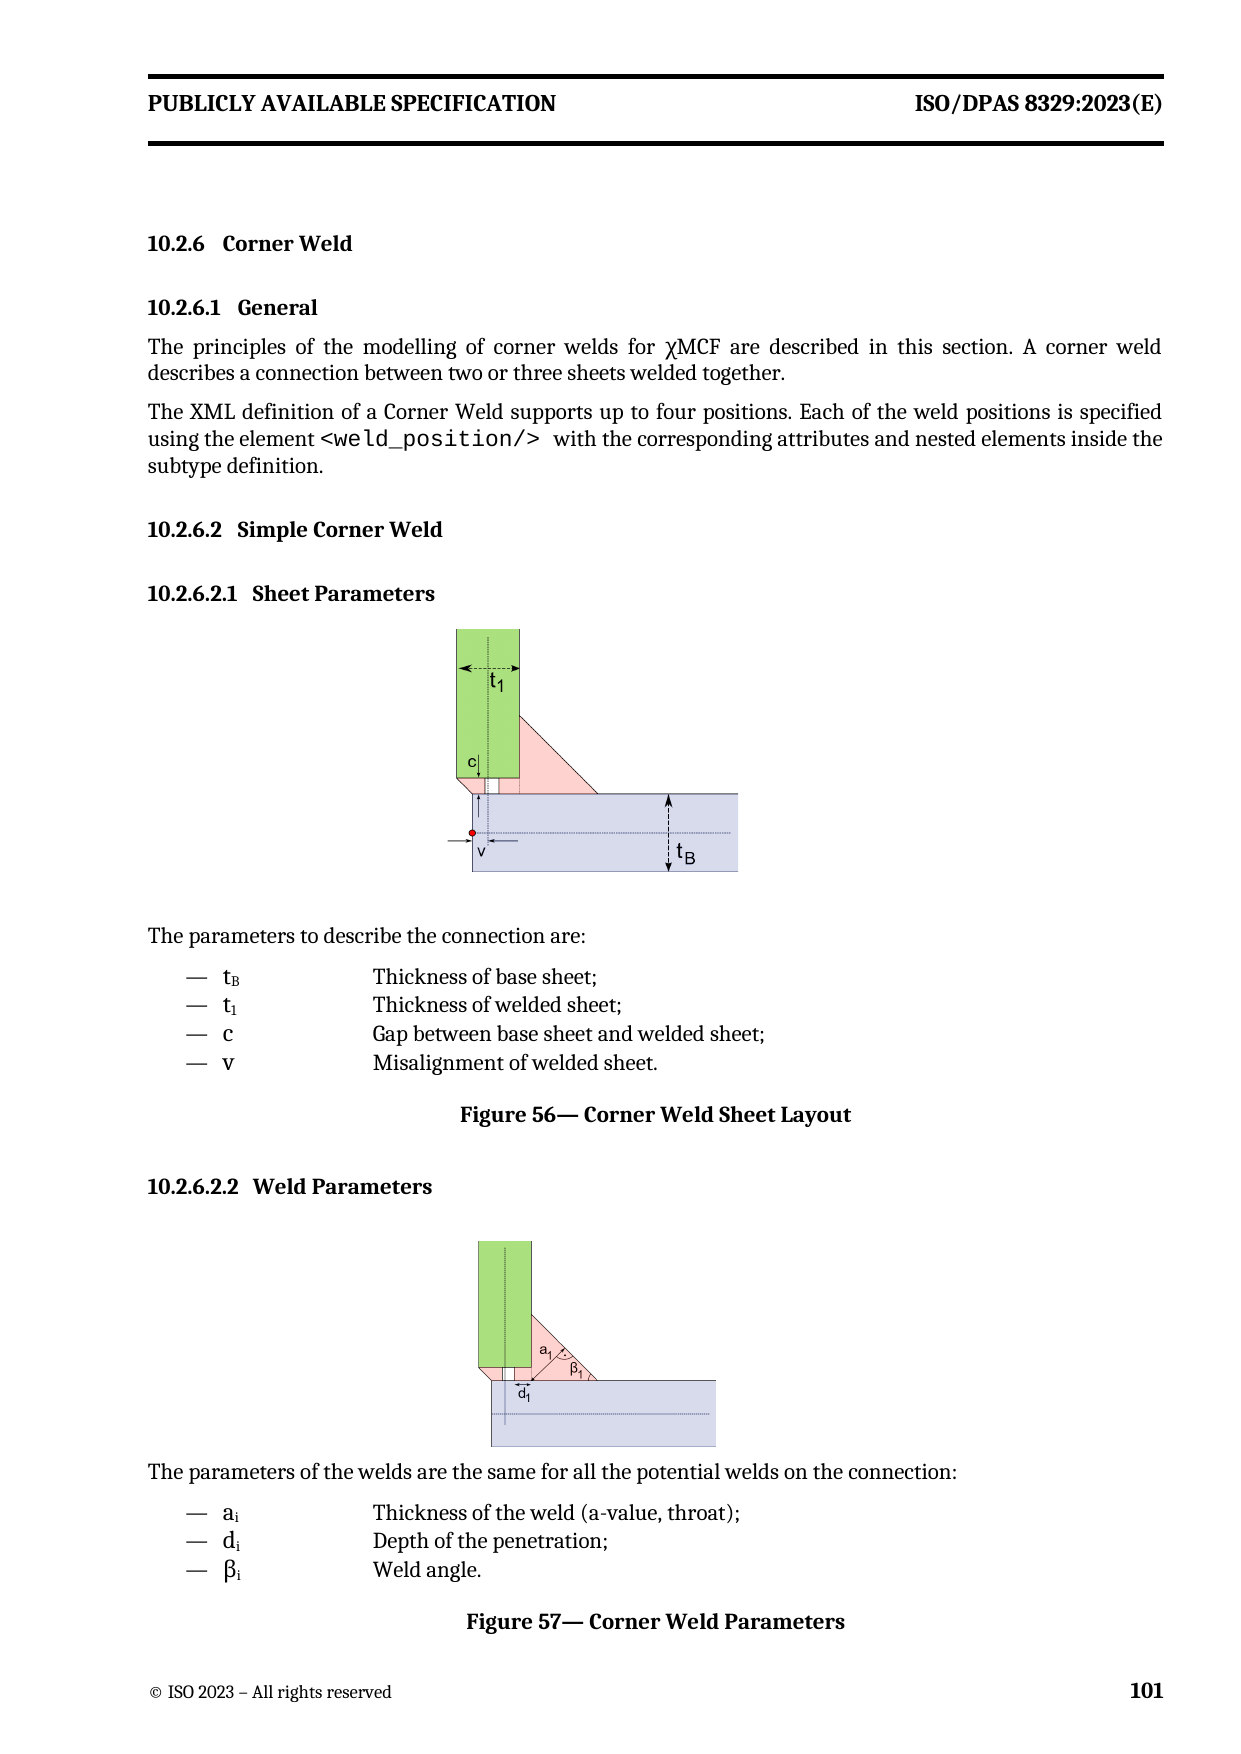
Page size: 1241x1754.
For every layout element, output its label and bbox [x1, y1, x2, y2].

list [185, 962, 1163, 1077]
picture [478, 1241, 716, 1447]
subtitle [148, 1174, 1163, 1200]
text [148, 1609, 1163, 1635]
picture [447, 629, 739, 872]
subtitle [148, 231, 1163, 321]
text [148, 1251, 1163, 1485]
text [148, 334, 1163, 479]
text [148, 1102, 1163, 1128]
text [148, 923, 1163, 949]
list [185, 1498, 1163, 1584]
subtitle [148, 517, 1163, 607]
